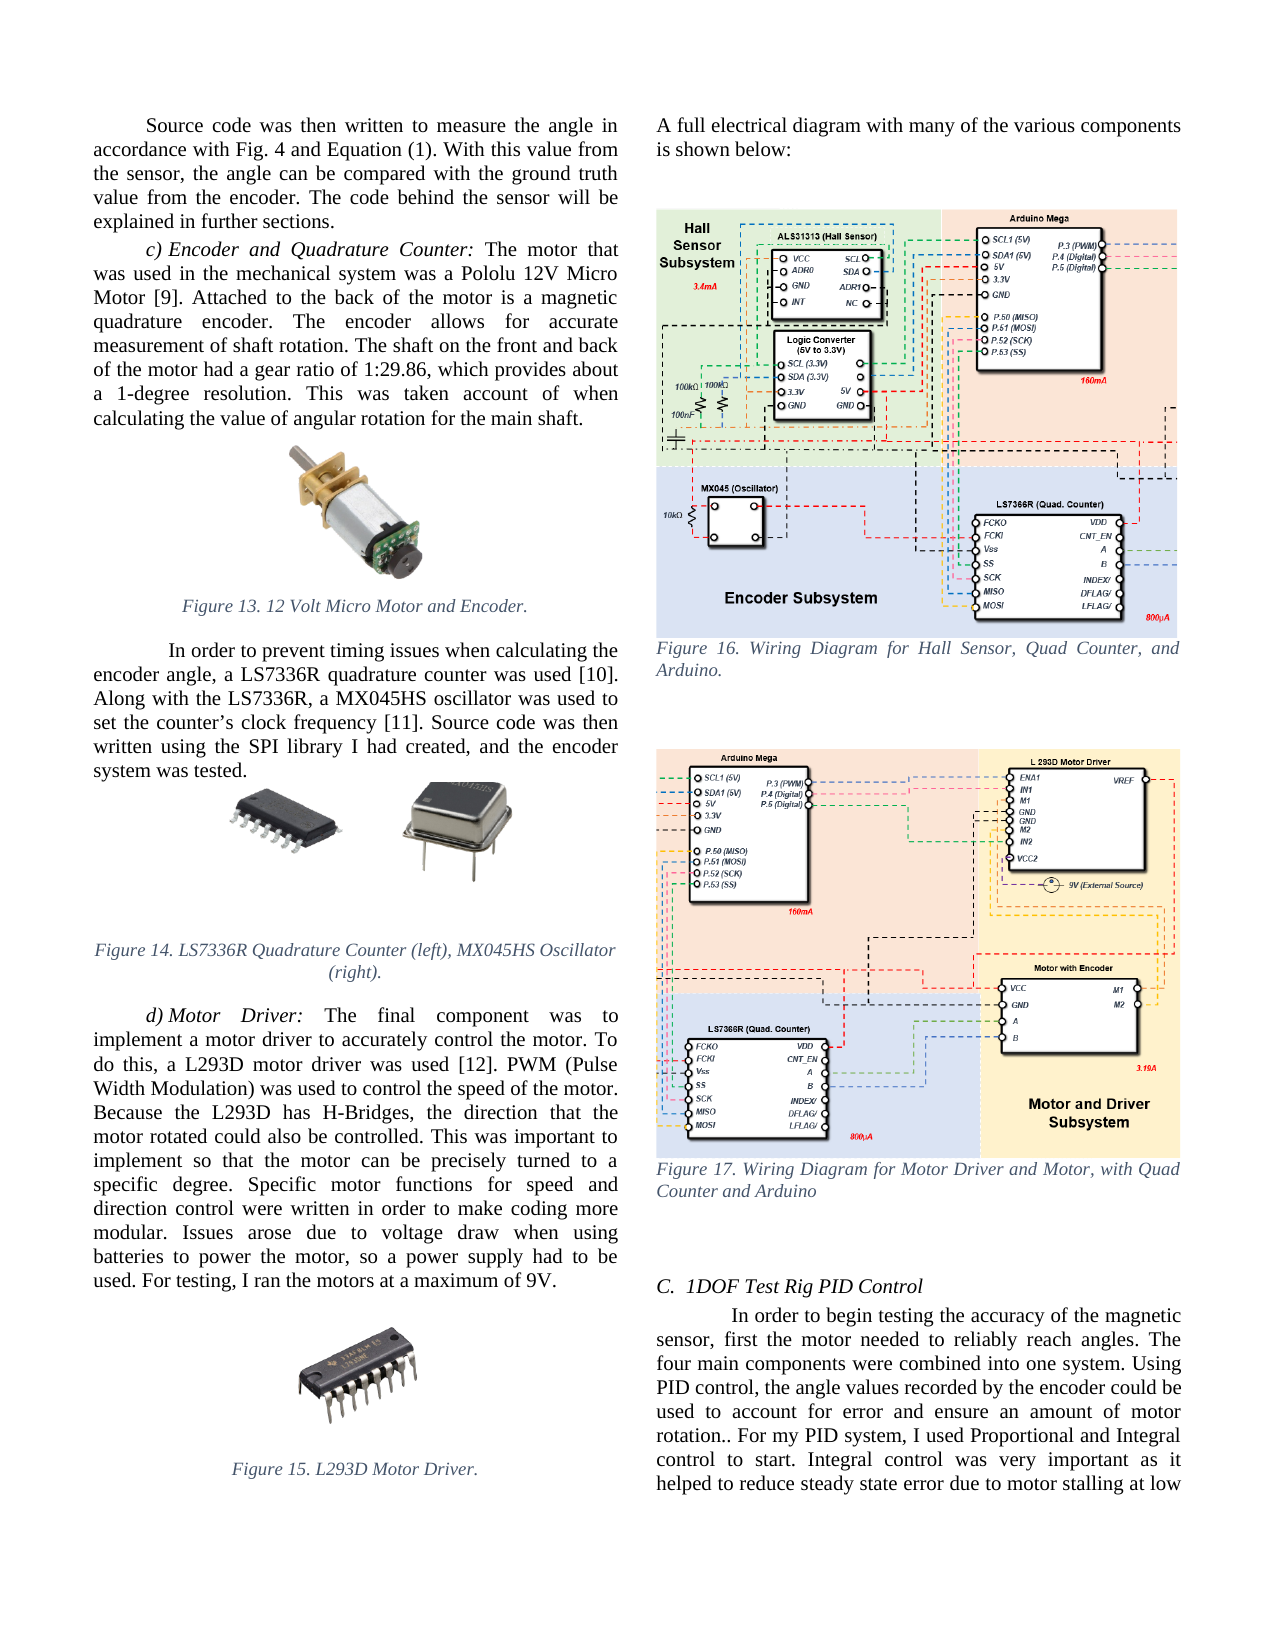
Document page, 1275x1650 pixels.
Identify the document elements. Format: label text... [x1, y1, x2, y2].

subtitle C. 1DOF Test Rig PID Control [656, 1274, 1182, 1298]
subtitle Encoder and Quadrature Counter: The motor that was used in the mechanical system was a Pololu 12V Micro Motor [9]. Attached to the back of the motor is a magnetic quadrature encoder. The encoder allows for accurate measurement of shaft rotation. The shaft on the front and back of the motor had a gear ratio of 1:29.86, which provides about a 1-degree resolution. This was taken account of when calculating the value of angular rotation for the main shaft. [93, 237, 619, 429]
picture [248, 1296, 464, 1458]
text Source code was then written to measure the angle in accordance with Fig. 4 and Equation (1). With this value from the sensor, the angle can be compared with the ground truth value from the encoder. The code behind the sensor will be explained in further sections. [93, 112, 619, 233]
picture [656, 208, 1178, 638]
text A full electrical diagram with many of the various components is shown below: [656, 112, 1182, 161]
picture [277, 433, 435, 592]
picture [656, 749, 1181, 1159]
text In order to prevent timing issues when calculating the encoder angle, a LS7336R quadrature counter was used [10]. Along with the LS7336R, a MX045HS oscillator was used to set the counter’s clock frequency [11]. Source code was then written using the SPI library I had created, and the encoder system was tested. [93, 638, 619, 782]
subtitle Motor Driver: The final component was to implement a motor driver to accurately control the motor. To do this, a L293D motor driver was used [12]. PWM (Pulse Width Modulation) was used to control the speed of the motor. Because the L293D has H-Bridges, the direction that the motor rotated could also be controlled. This was important to implement so that the motor can be precisely turned to a specific degree. Specific motor functions for speed and direction control were written in order to make coding more modular. Issues arose due to voltage draw when using batteries to power the motor, so a power supply had to be used. For testing, I ran the motors at a maximum of 9V. [93, 1003, 619, 1292]
picture [181, 782, 531, 898]
